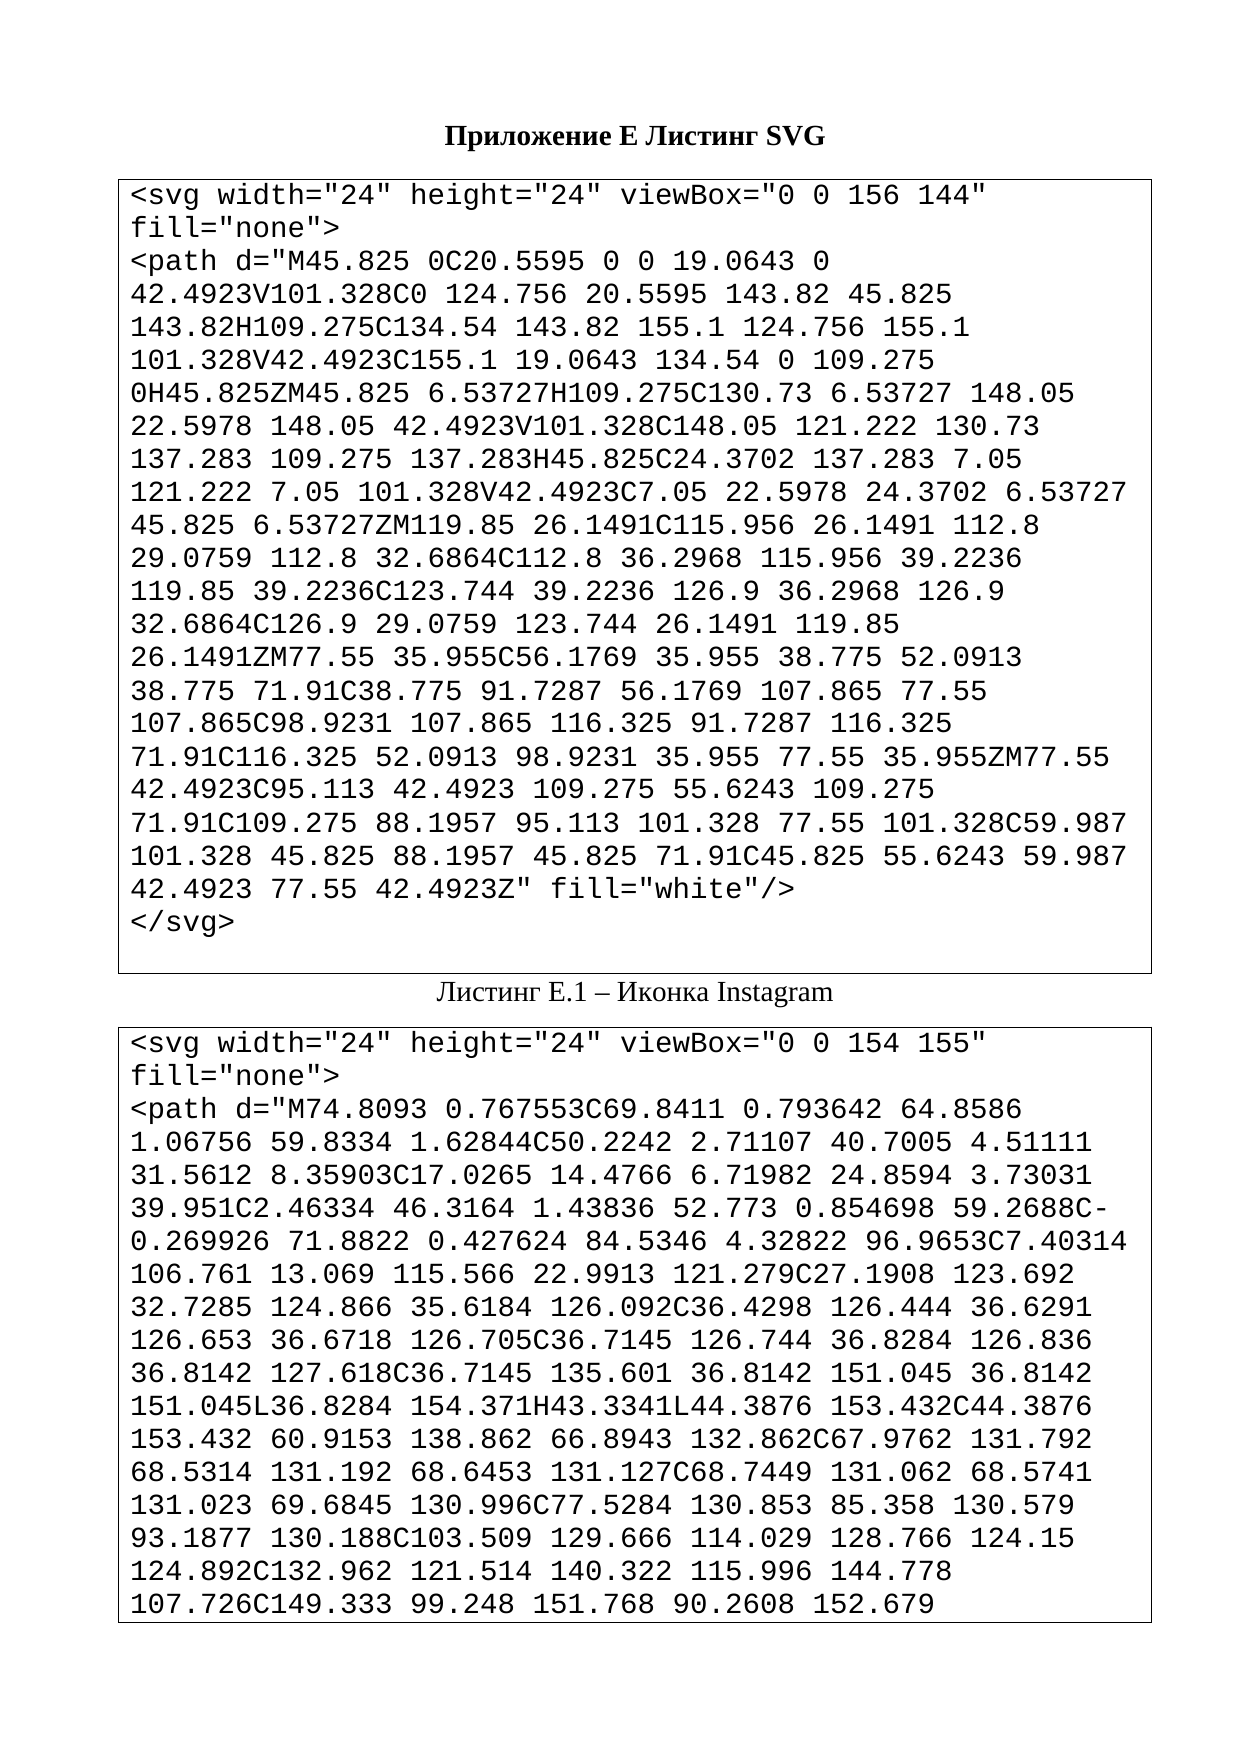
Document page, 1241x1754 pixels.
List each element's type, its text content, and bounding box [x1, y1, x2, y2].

table_header <svg width="24" height="24" viewBox="0 0 156 144" fill="none"> <path d="M45.825 0C20.5595 0 0 19.0643 0 42.4923V101.328C0 124.756 20.5595 143.82 45.825 143.82H109.275C134.54 143.82 155.1 124.756 155.1 101.328V42.4923C155.1 19.0643 134.54 0 109.275 0H45.825ZM45.825 6.53727H109.275C130.73 6.53727 148.05 22.5978 148.05 42.4923V101.328C148.05 121.222 130.73 137.283 109.275 137.283H45.825C24.3702 137.283 7.05 121.222 7.05 101.328V42.4923C7.05 22.5978 24.3702 6.53727 45.825 6.53727ZM119.85 26.1491C115.956 26.1491 112.8 29.0759 112.8 32.6864C112.8 36.2968 115.956 39.2236 119.85 39.2236C123.744 39.2236 126.9 36.2968 126.9 32.6864C126.9 29.0759 123.744 26.1491 119.85 26.1491ZM77.55 35.955C56.1769 35.955 38.775 52.0913 38.775 71.91C38.775 91.7287 56.1769 107.865 77.55 107.865C98.9231 107.865 116.325 91.7287 116.325 71.91C116.325 52.0913 98.9231 35.955 77.55 35.955ZM77.55 42.4923C95.113 42.4923 109.275 55.6243 109.275 71.91C109.275 88.1957 95.113 101.328 77.55 101.328C59.987 101.328 45.825 88.1957 45.825 71.91C45.825 55.6243 59.987 42.4923 77.55 42.4923Z" fill="white"/> </svg> [119, 180, 1151, 973]
subtitle Приложение Е Листинг SVG [118, 118, 1152, 152]
text Листинг Е.1 – Иконка Instagram [118, 974, 1152, 1007]
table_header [119, 1028, 1151, 1622]
